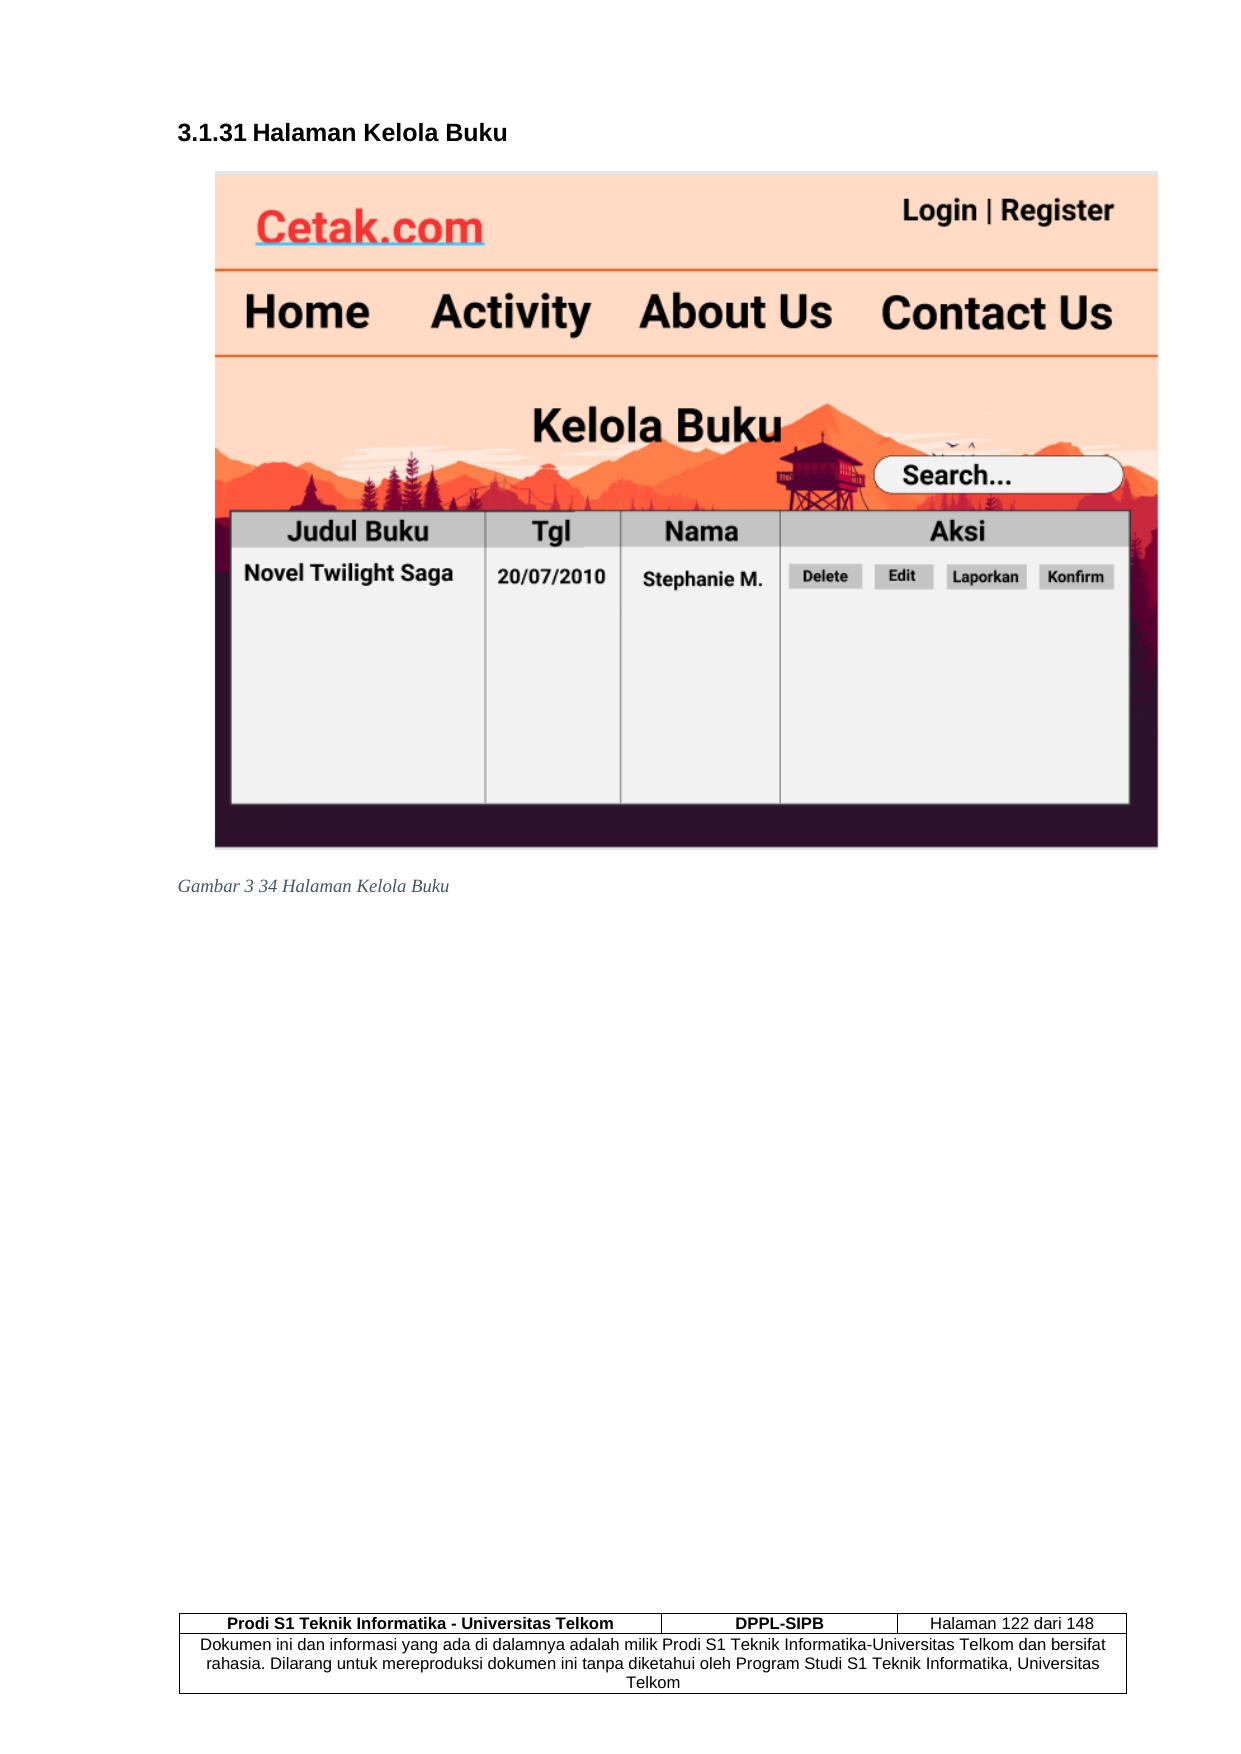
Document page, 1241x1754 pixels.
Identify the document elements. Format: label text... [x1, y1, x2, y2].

picture [214, 171, 1159, 850]
subtitle Halaman Kelola Buku [177, 118, 1122, 147]
text Gambar 3 34 Halaman Kelola Buku [177, 875, 1122, 897]
